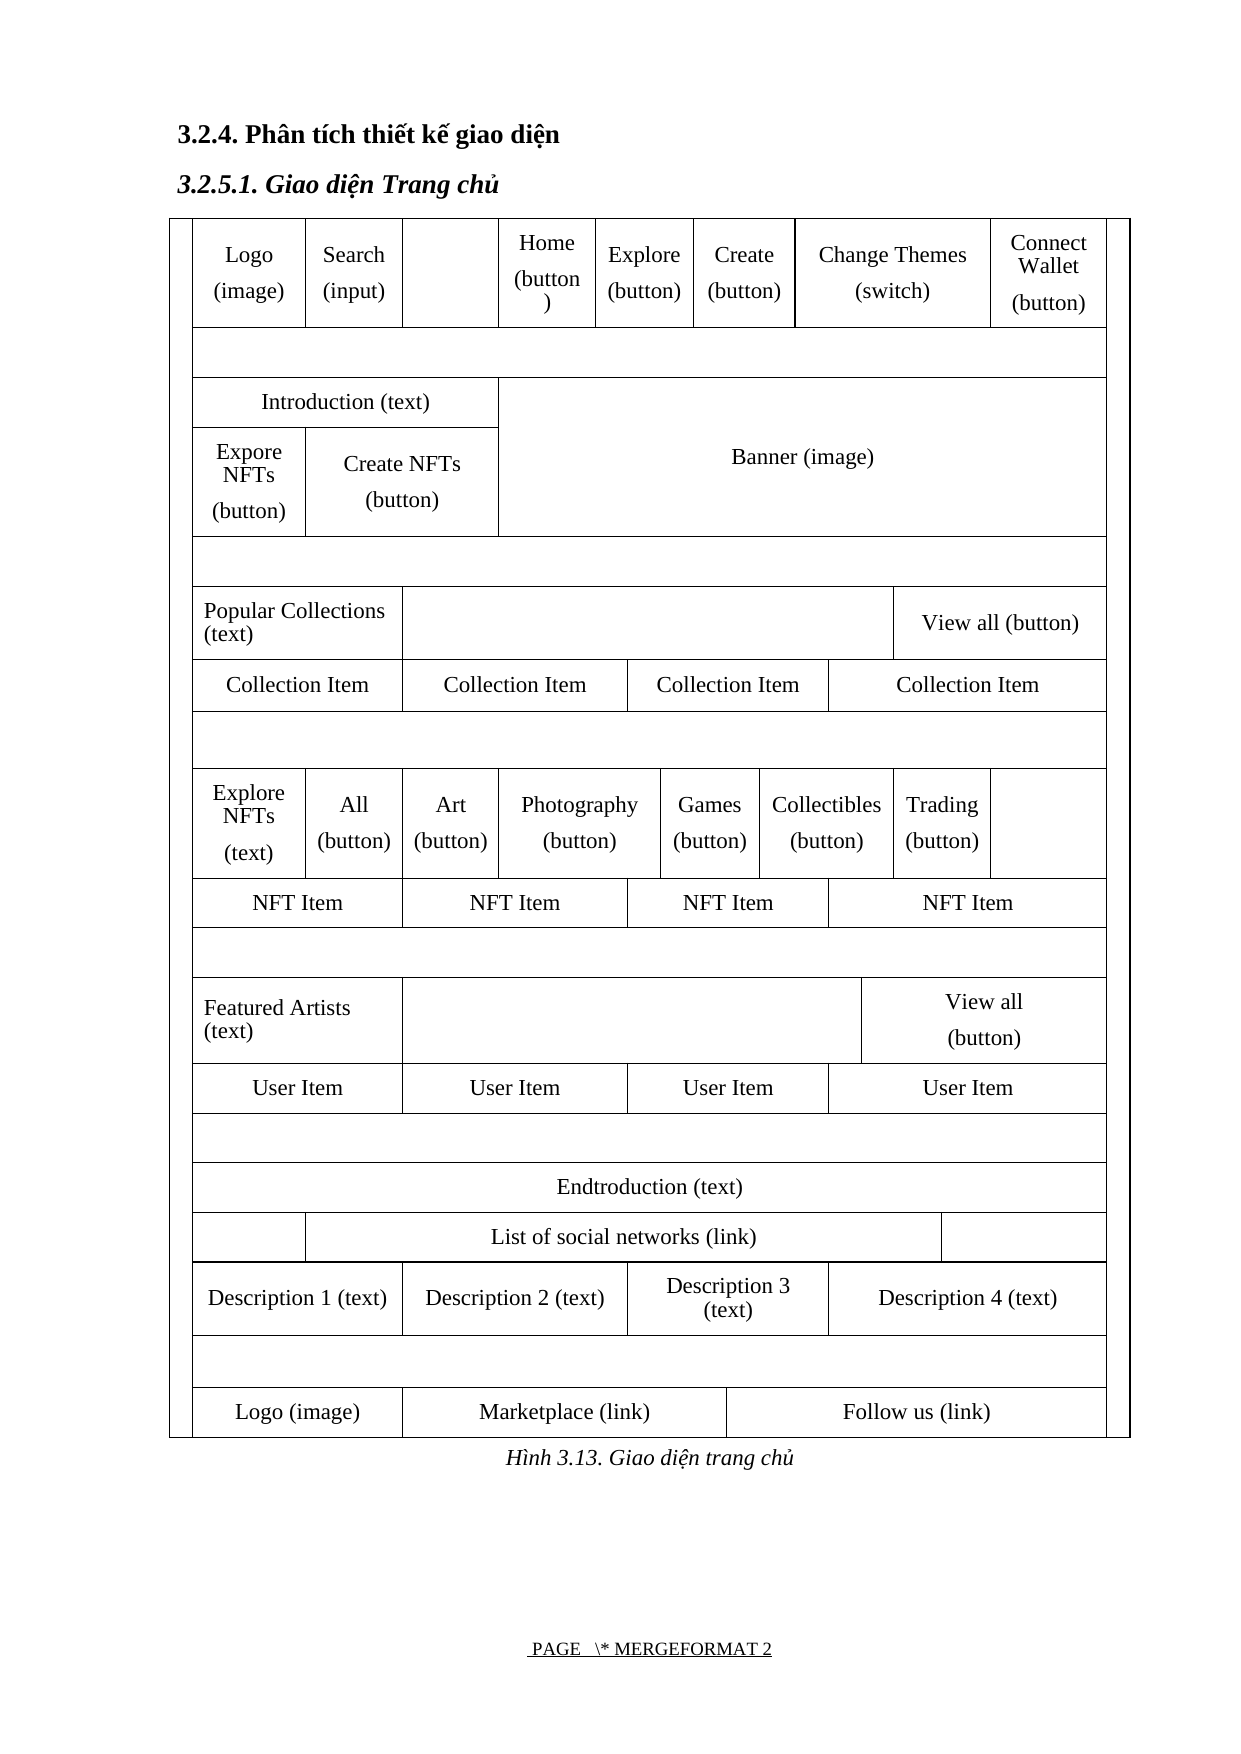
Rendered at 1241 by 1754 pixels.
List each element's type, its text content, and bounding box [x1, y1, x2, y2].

table_cell View all (button) [862, 978, 1106, 1063]
table_cell Banner (image) [499, 378, 1106, 536]
table_cell Featured Artists (text) [193, 978, 402, 1063]
table_cell User Item [628, 1064, 828, 1112]
table_header [1107, 219, 1129, 1437]
table_cell [193, 537, 1106, 586]
table_cell View all (button) [894, 587, 1106, 659]
table_cell [942, 1213, 1106, 1261]
table_cell Description 4 (text) [829, 1263, 1106, 1335]
table_cell [991, 769, 1106, 877]
subtitle 3.2.4. Phân tích thiết kế giao diện [177, 118, 1122, 149]
table_cell Introduction (text) [193, 378, 498, 427]
table_cell [193, 328, 1106, 377]
table_header [170, 219, 192, 1437]
table_cell Logo (image) [193, 1388, 402, 1437]
table_cell Description 1 (text) [193, 1263, 402, 1335]
table_header [403, 219, 498, 327]
table_cell Collection Item [829, 660, 1106, 711]
table_cell All (button) [306, 769, 402, 877]
table_cell Follow us (link) [727, 1388, 1106, 1437]
table_cell Trading (button) [894, 769, 990, 877]
table_cell Explore NFTs (text) [193, 769, 305, 877]
table_cell Games (button) [661, 769, 759, 877]
table_cell [193, 928, 1106, 977]
table_cell Collection Item [403, 660, 627, 711]
table_header Change Themes (switch) [796, 219, 990, 327]
table_cell Collection Item [193, 660, 402, 711]
table_cell Description 3 (text) [628, 1263, 828, 1335]
subtitle Hình 3.13. Giao diện trang chủ [177, 1444, 1122, 1471]
table_cell [193, 1336, 1106, 1387]
table_header Logo (image) [193, 219, 305, 327]
table_cell NFT Item [403, 879, 627, 927]
table_cell NFT Item [193, 879, 402, 927]
table_header Home (button) [499, 219, 595, 327]
table_cell List of social networks (link) [306, 1213, 941, 1261]
table_cell NFT Item [628, 879, 828, 927]
table_header Connect Wallet (button) [991, 219, 1106, 327]
table_cell [193, 1114, 1106, 1162]
table_cell NFT Item [829, 879, 1106, 927]
table_cell Photography (button) [499, 769, 660, 877]
subtitle 3.2.5.1. Giao diện Trang chủ [177, 168, 1122, 199]
table_cell User Item [193, 1064, 402, 1112]
table_cell [403, 978, 861, 1063]
table_cell Popular Collections (text) [193, 587, 402, 659]
table_cell [403, 587, 893, 659]
table_cell [193, 1213, 305, 1261]
table_cell [193, 712, 1106, 768]
table_cell Create NFTs (button) [306, 428, 498, 536]
table_header Create (button) [694, 219, 794, 327]
table_cell Art (button) [403, 769, 498, 877]
table_cell Marketplace (link) [403, 1388, 726, 1437]
table_header Search (input) [306, 219, 402, 327]
table_cell Endtroduction (text) [193, 1163, 1106, 1212]
table_cell User Item [829, 1064, 1106, 1112]
table_cell Expore NFTs (button) [193, 428, 305, 536]
table_header Explore (button) [596, 219, 693, 327]
table_cell Description 2 (text) [403, 1263, 627, 1335]
table_cell User Item [403, 1064, 627, 1112]
table_cell Collection Item [628, 660, 828, 711]
table_cell Collectibles (button) [760, 769, 893, 877]
